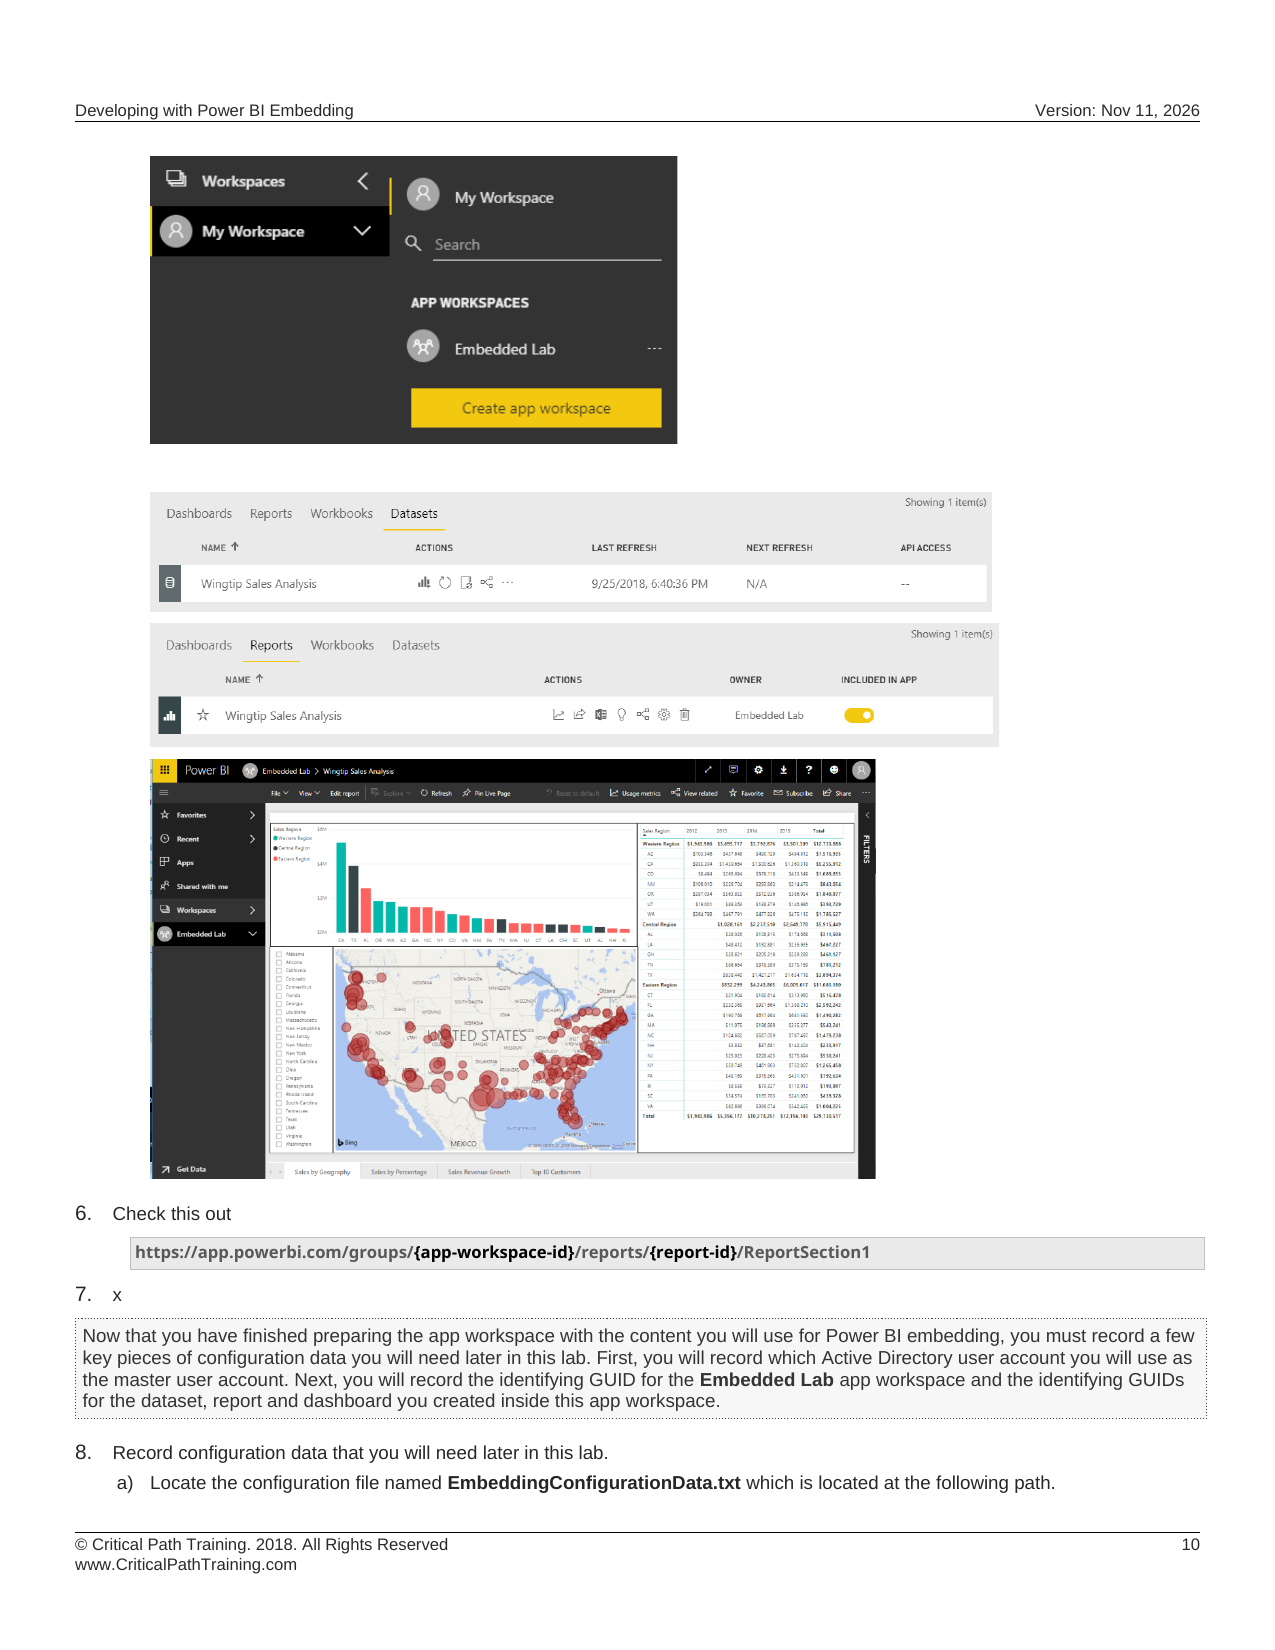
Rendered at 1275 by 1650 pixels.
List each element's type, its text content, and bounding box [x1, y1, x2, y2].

text x [75, 1282, 1200, 1306]
picture [150, 623, 1000, 747]
picture [150, 492, 992, 612]
picture [150, 156, 678, 444]
text https://app.powerbi.com/groups/{app-workspace-id}/reports/{report-id}/ReportSection1 [131, 1238, 1204, 1269]
text Now that you have finished preparing the app workspace with the content you will use for Power BI embedding, you must record a few key pieces of configuration data you will need later in this lab. First, you will record which Active Directory user account you will use as the master user account. Next, you will record the identifying GUID for the Embedded Lab app workspace and the identifying GUIDs for the dataset, report and dashboard you created inside this app workspace. [75, 1318, 1207, 1419]
text Check this out [75, 1200, 1200, 1224]
text Record configuration data that you will need later in this lab. [75, 1440, 1200, 1464]
picture [150, 759, 876, 1179]
text Locate the configuration file named EmbeddingConfigurationData.txt which is located at the following path. [117, 1472, 1200, 1493]
